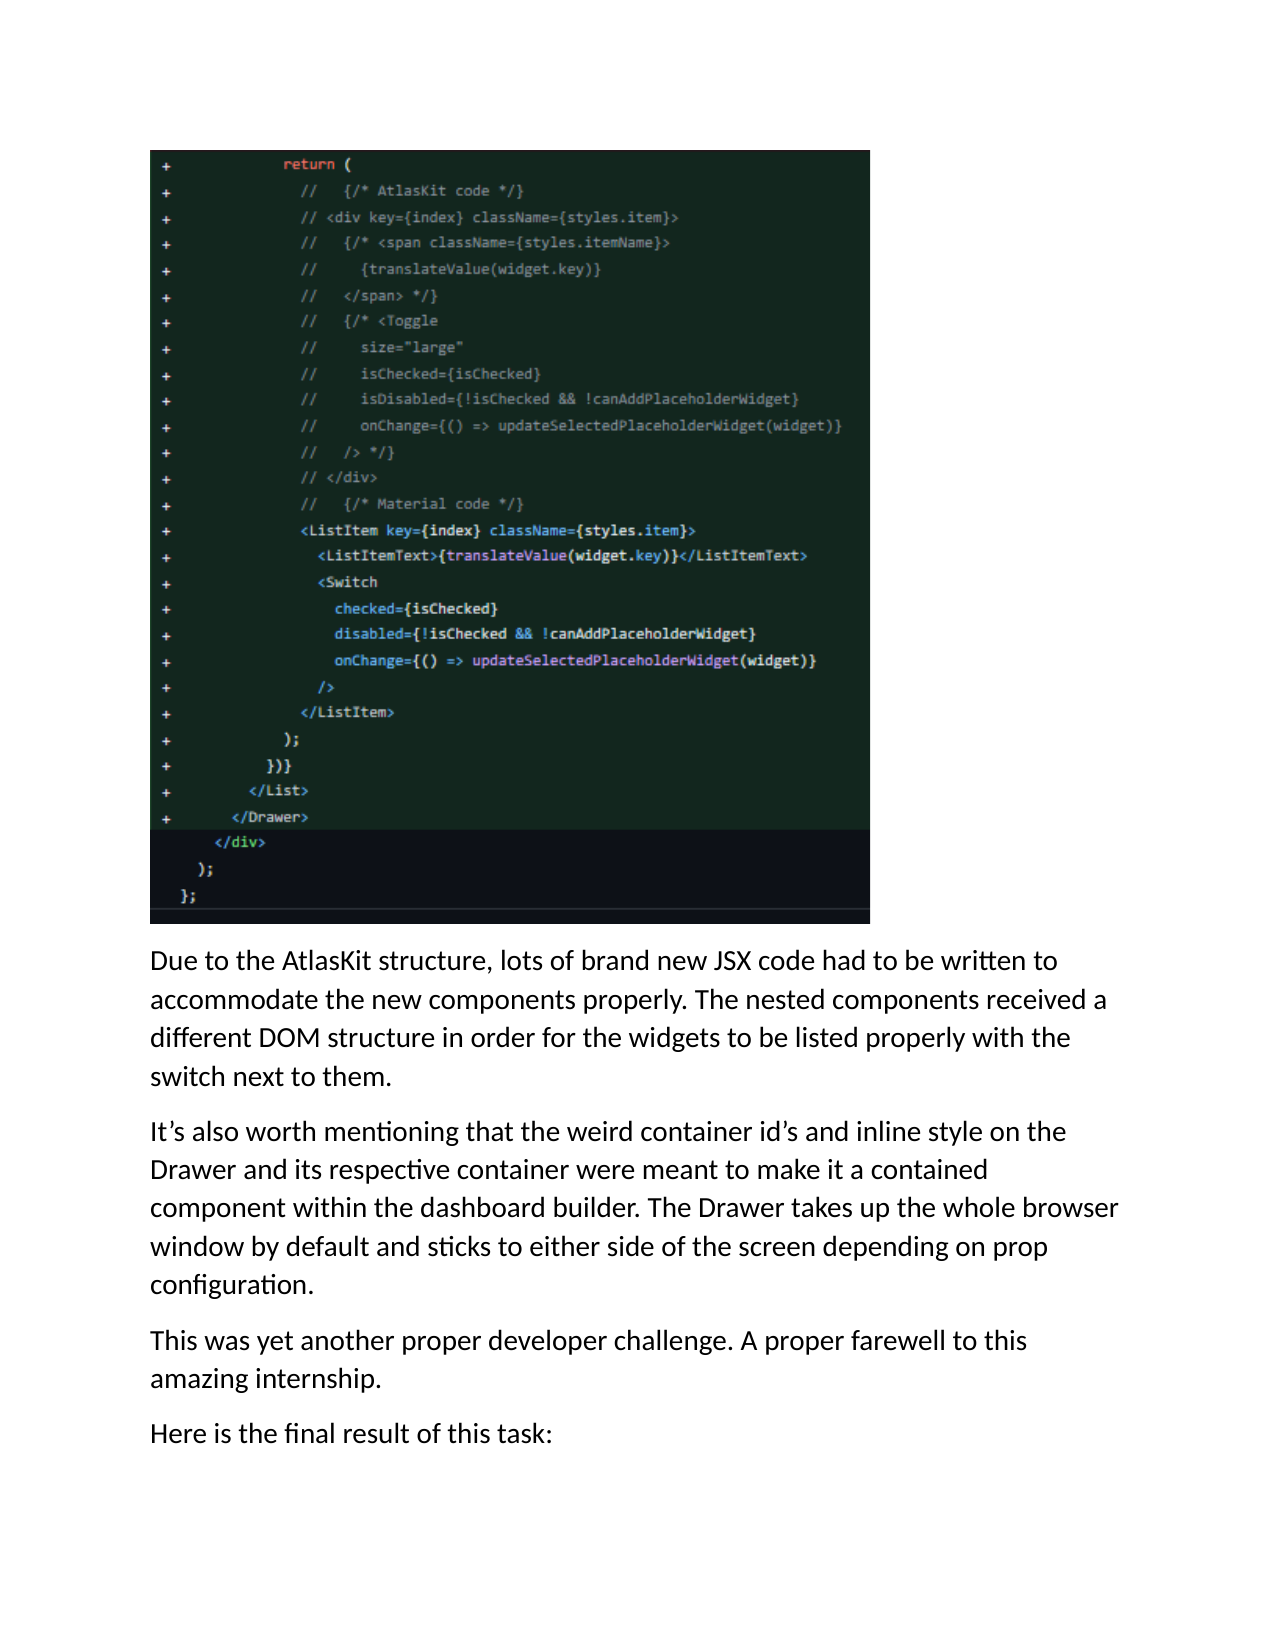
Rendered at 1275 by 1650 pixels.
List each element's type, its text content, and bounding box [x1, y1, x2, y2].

text It’s also worth mentioning that the weird container id’s and inline style on the Drawer and its respective container were meant to make it a contained component within the dashboard builder. The Drawer takes up the whole browser window by default and sticks to either side of the screen depending on prop configuration. [150, 1113, 1125, 1302]
text Here is the final result of this task: [150, 1415, 1125, 1451]
text This was yet another proper developer challenge. A proper farewell to this amazing internship. [150, 1322, 1125, 1396]
text Due to the AtlasKit structure, lots of brand new JSX code had to be written to accommodate the new components properly. The nested components received a different DOM structure in order for the widgets to be listed properly with the switch next to them. [150, 942, 1125, 1093]
picture [150, 150, 871, 924]
